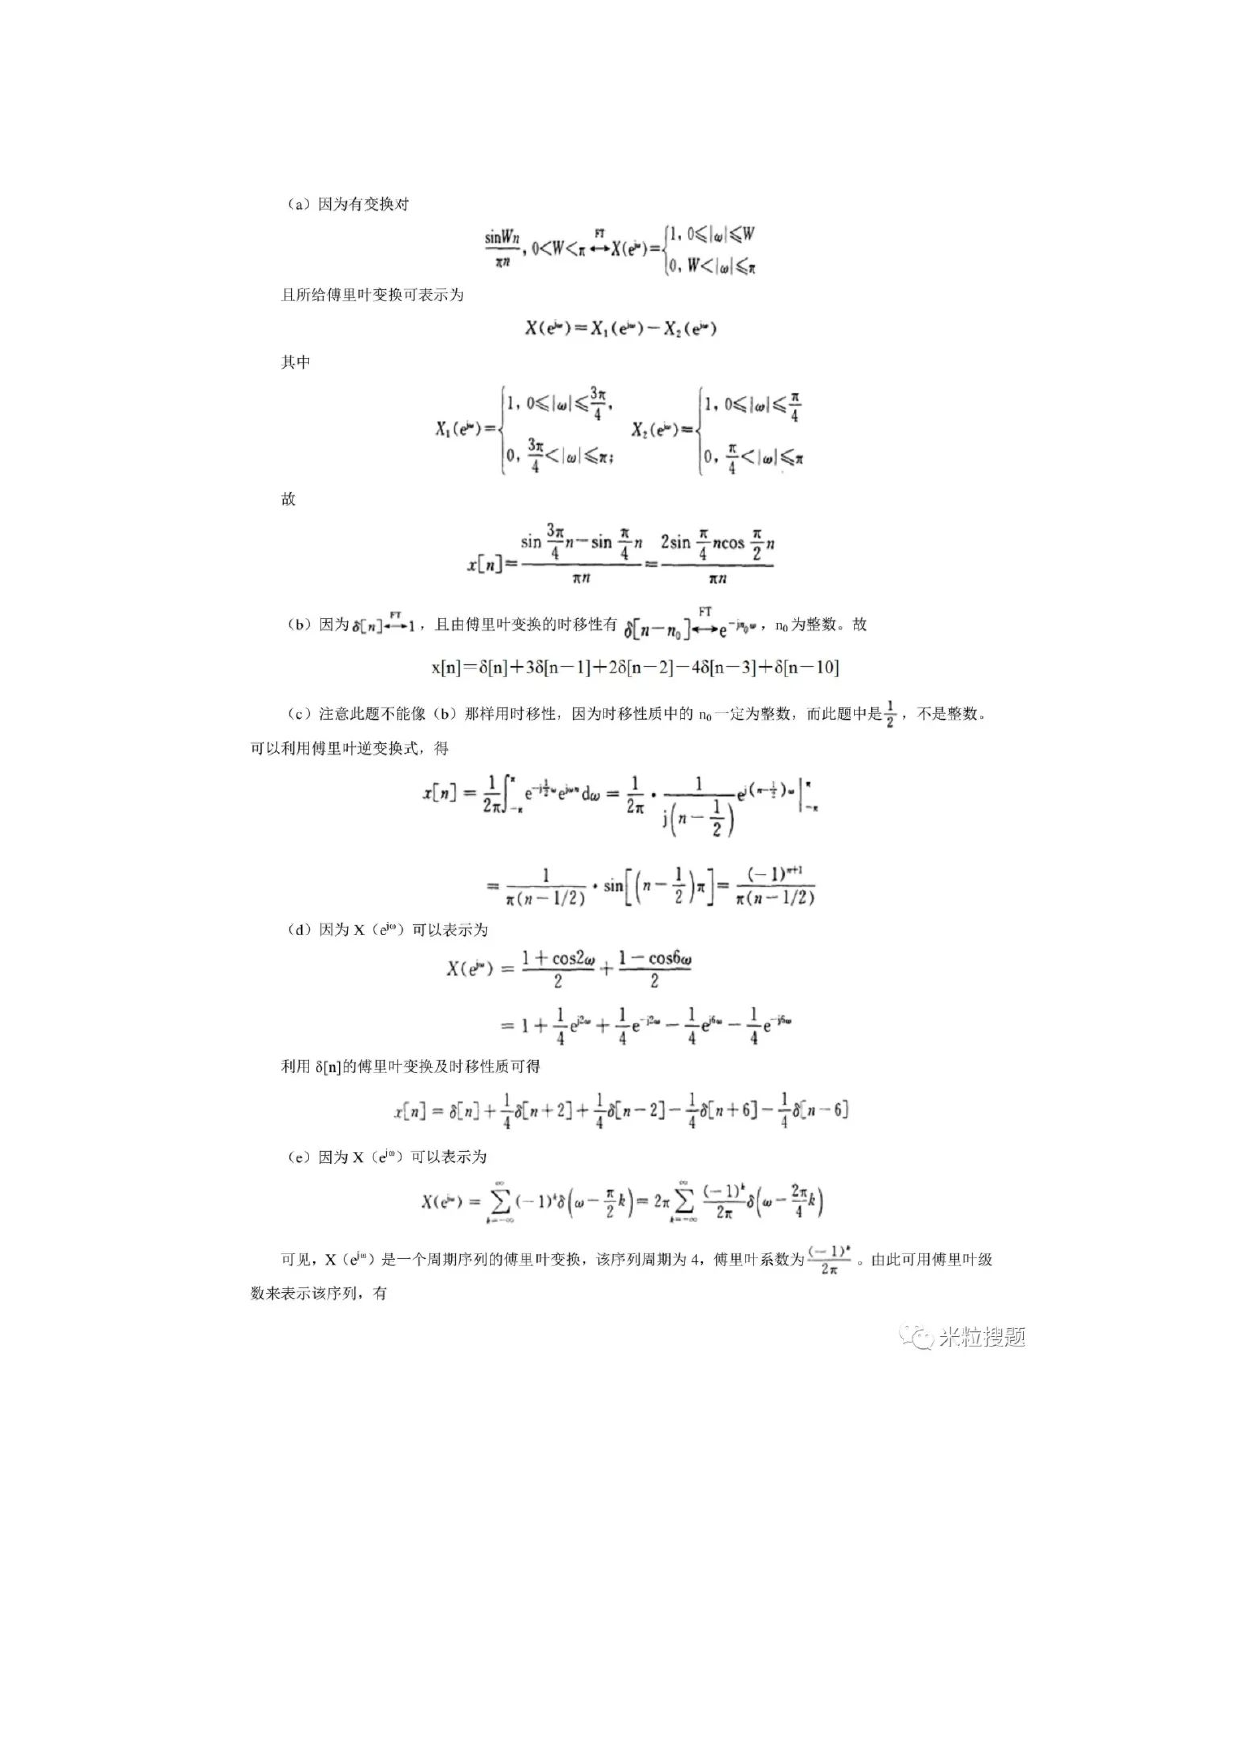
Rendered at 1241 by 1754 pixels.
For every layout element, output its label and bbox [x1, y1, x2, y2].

picture [187, 152, 1053, 1375]
